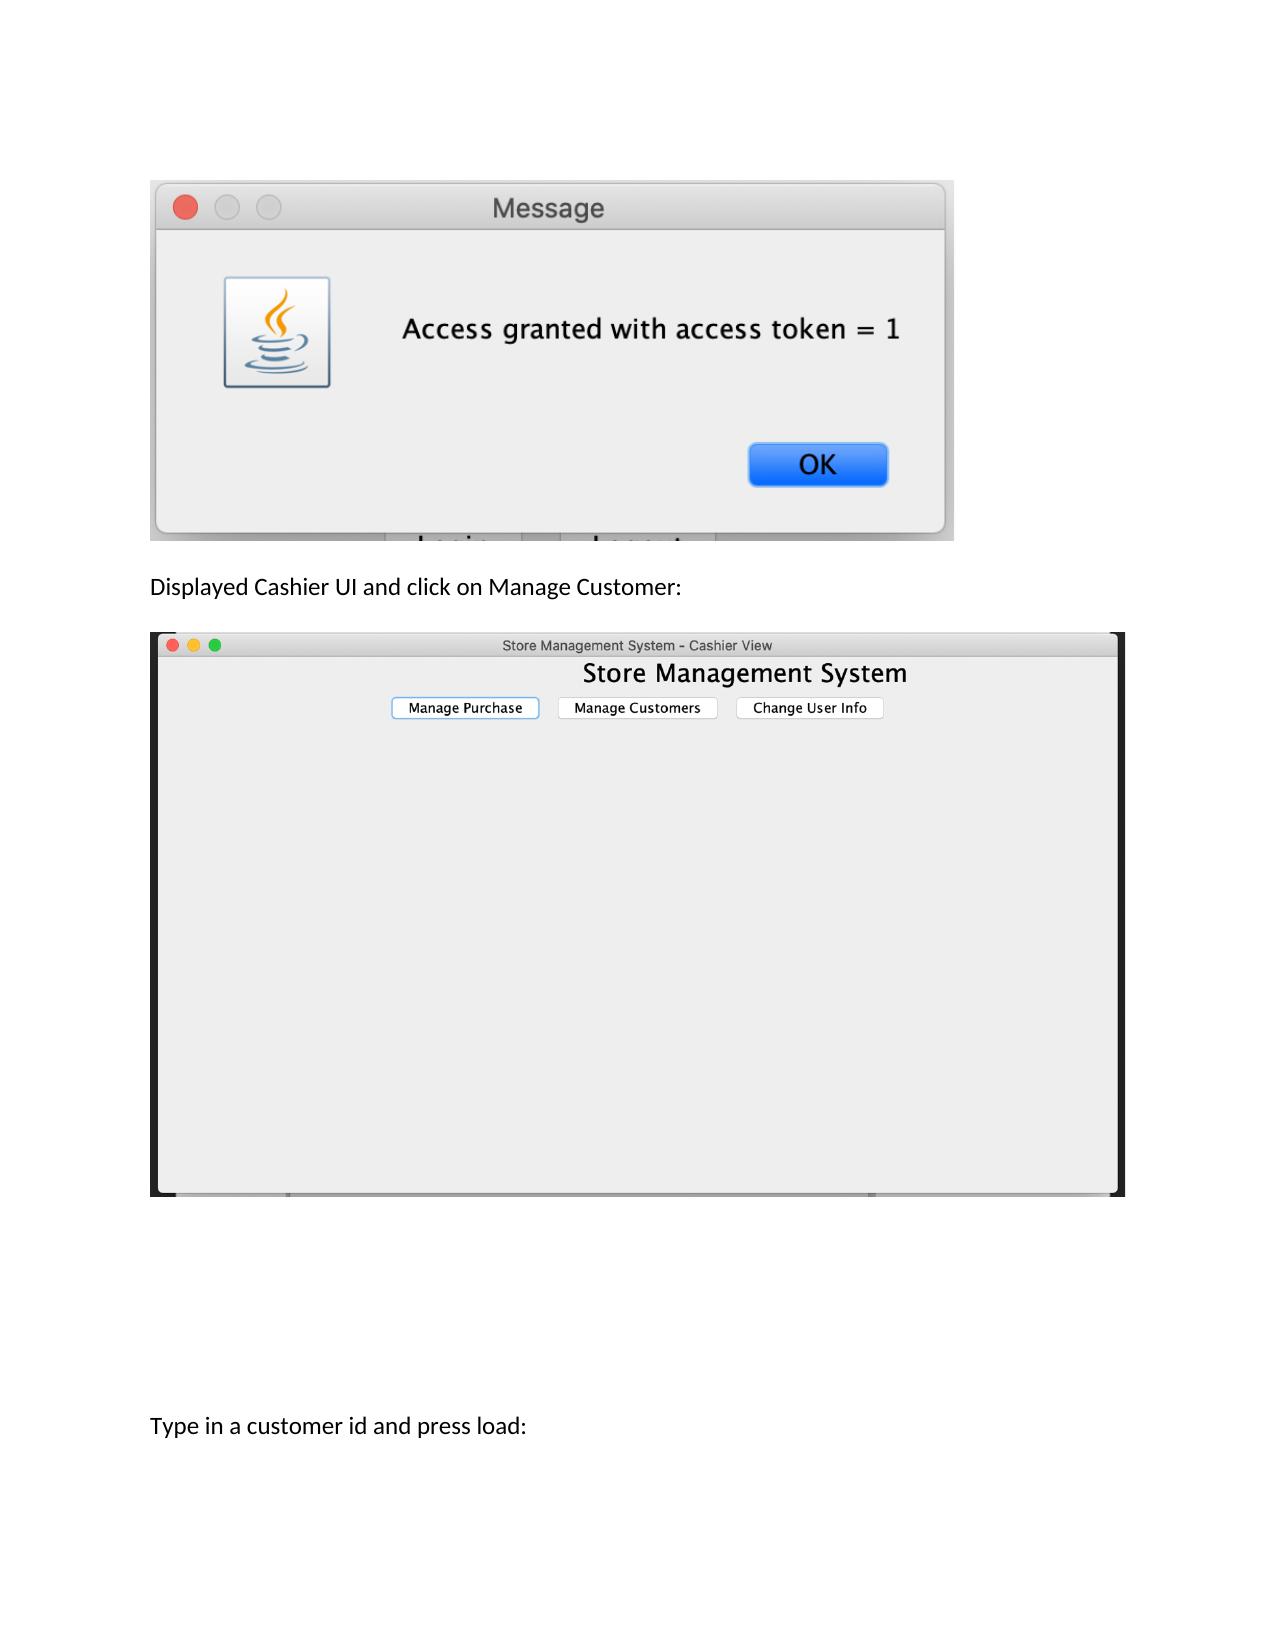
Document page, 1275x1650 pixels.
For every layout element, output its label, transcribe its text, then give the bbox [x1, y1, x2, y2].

text Displayed Cashier UI and click on Manage Customer: [150, 571, 1125, 602]
picture [150, 632, 1125, 1197]
picture [150, 180, 955, 541]
text Type in a customer id and press load: [150, 1410, 1125, 1441]
